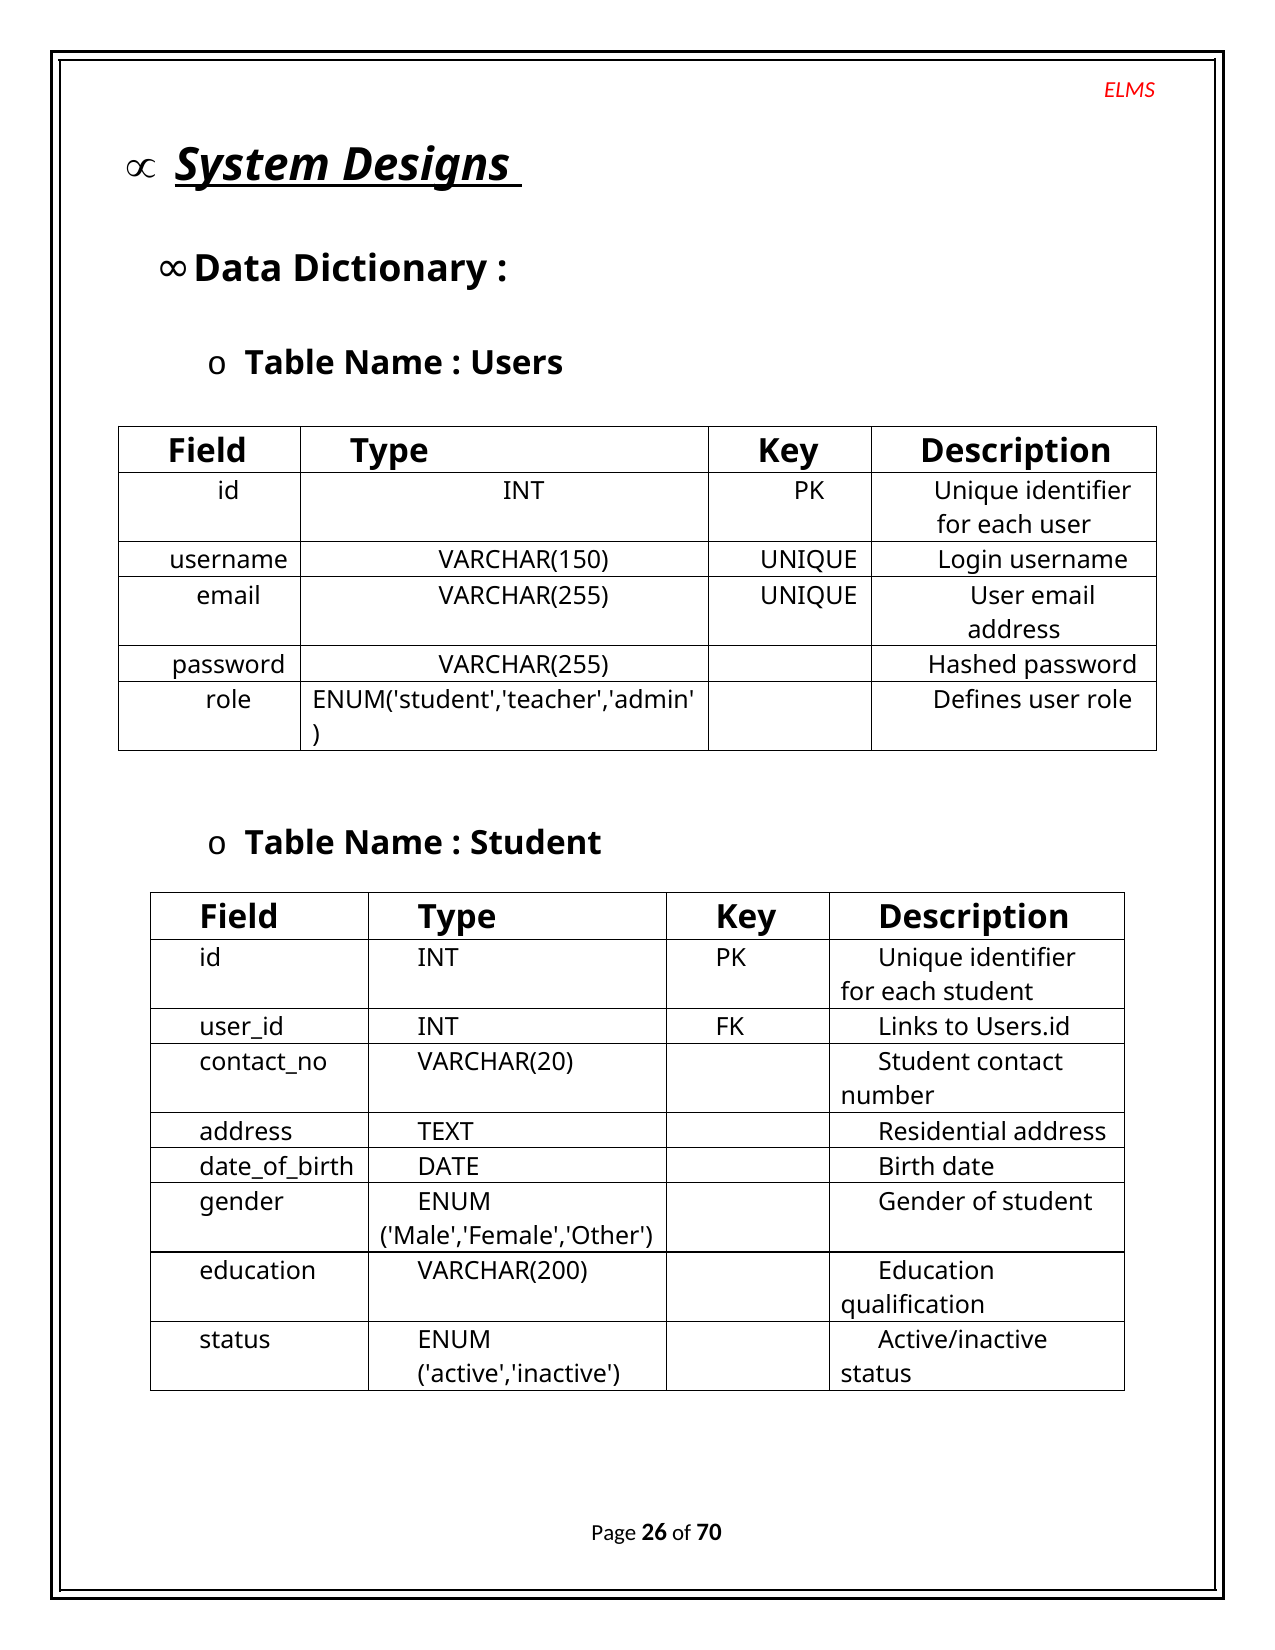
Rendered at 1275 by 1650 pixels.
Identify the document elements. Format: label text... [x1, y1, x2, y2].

table_cell [667, 1044, 829, 1112]
table_cell PK [709, 473, 871, 541]
table_header Field [119, 427, 300, 472]
table_cell Unique identifier for each student [830, 940, 1124, 1008]
table_cell date_of_birth [151, 1148, 368, 1182]
table_cell [709, 646, 871, 681]
table_header Description [830, 893, 1124, 939]
table_cell [709, 682, 871, 750]
table_cell Active/inactive status [830, 1322, 1124, 1390]
table_cell Student contact number [830, 1044, 1124, 1112]
list Table Name : Student [207, 819, 1157, 864]
table_cell role [119, 682, 300, 750]
table_cell FK [667, 1009, 829, 1043]
table_cell id [119, 473, 300, 541]
table_cell contact_no [151, 1044, 368, 1112]
table_cell VARCHAR(255) [301, 577, 708, 645]
table_cell Hashed password [872, 646, 1156, 681]
table_cell email [119, 577, 300, 645]
table_cell [667, 1322, 829, 1390]
table_cell TEXT [369, 1113, 666, 1147]
table_cell INT [369, 940, 666, 1008]
table_cell VARCHAR(255) [301, 646, 708, 681]
table_cell VARCHAR(20) [369, 1044, 666, 1112]
table_cell Login username [872, 542, 1156, 576]
table_cell UNIQUE [709, 542, 871, 576]
list Data Dictionary : [156, 237, 1157, 293]
table_cell ENUM ('Male','Female','Other') [369, 1183, 666, 1251]
table_cell Residential address [830, 1113, 1124, 1147]
table_header Field [151, 893, 368, 939]
table_cell User email address [872, 577, 1156, 645]
table_cell address [151, 1113, 368, 1147]
table_cell gender [151, 1183, 368, 1251]
table_header Key [709, 427, 871, 472]
table_header Key [667, 893, 829, 939]
table_header Description [872, 427, 1156, 472]
table_cell ENUM('student','teacher','admin') [301, 682, 708, 750]
table_cell Defines user role [872, 682, 1156, 750]
table_cell username [119, 542, 300, 576]
table_cell [667, 1253, 829, 1321]
table_cell [667, 1148, 829, 1182]
table_cell PK [667, 940, 829, 1008]
table_cell [667, 1113, 829, 1147]
table_cell Birth date [830, 1148, 1124, 1182]
table_cell INT [369, 1009, 666, 1043]
table_cell Gender of student [830, 1183, 1124, 1251]
table_cell Education qualification [830, 1253, 1124, 1321]
table_header Type [369, 893, 666, 939]
table_cell INT [301, 473, 708, 541]
table_cell user_id [151, 1009, 368, 1043]
table_cell status [151, 1322, 368, 1390]
list System Designs [125, 131, 1157, 193]
table_cell education [151, 1253, 368, 1321]
table_cell Links to Users.id [830, 1009, 1124, 1043]
table_cell [667, 1183, 829, 1251]
table_cell id [151, 940, 368, 1008]
table_cell DATE [369, 1148, 666, 1182]
list Table Name : Users [207, 339, 1157, 385]
table_cell VARCHAR(150) [301, 542, 708, 576]
table_cell UNIQUE [709, 577, 871, 645]
table_header Type [301, 427, 708, 472]
table_cell VARCHAR(200) [369, 1253, 666, 1321]
table_cell ENUM ('active','inactive') [369, 1322, 666, 1390]
table_cell Unique identifier for each user [872, 473, 1156, 541]
table_cell password [119, 646, 300, 681]
